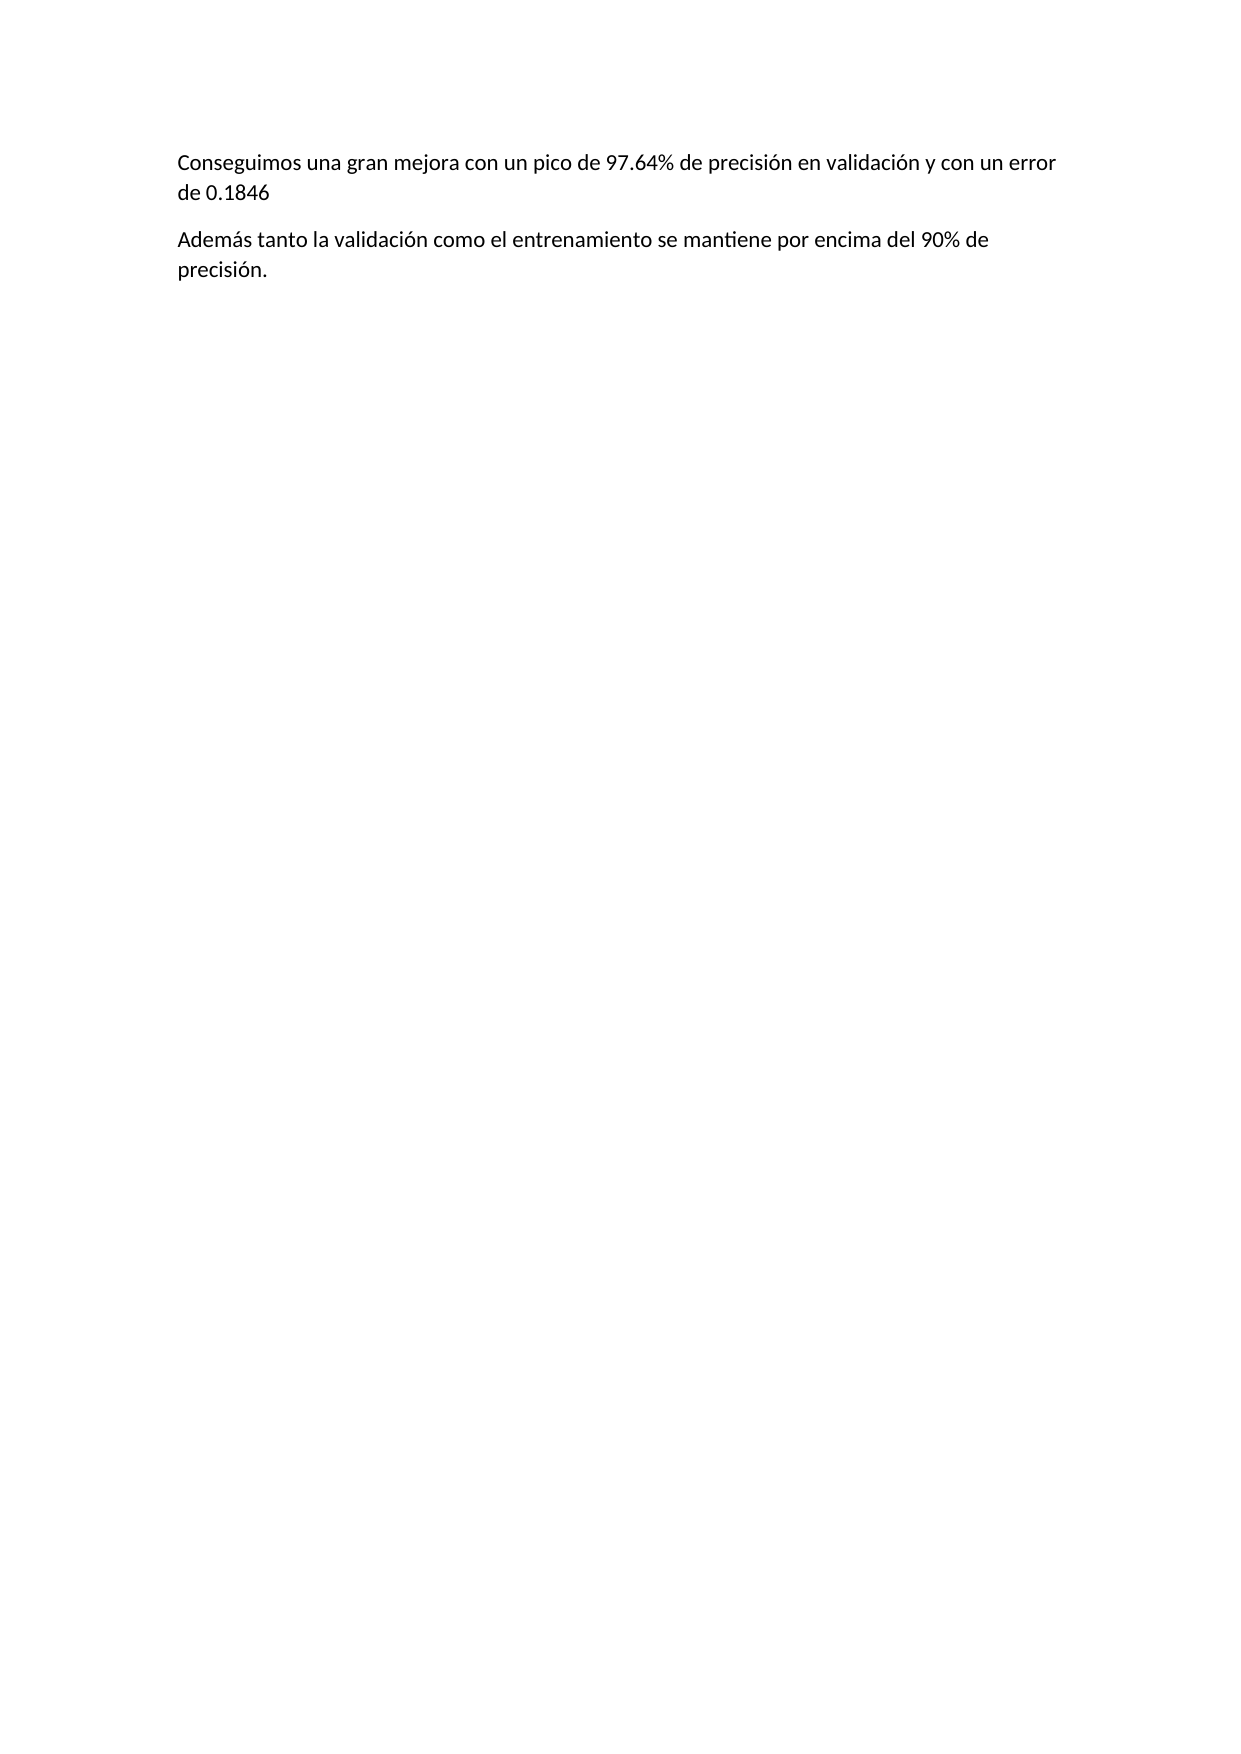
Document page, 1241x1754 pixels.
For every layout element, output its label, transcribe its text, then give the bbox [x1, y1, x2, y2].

text Conseguimos una gran mejora con un pico de 97.64% de precisión en validación y con un error de 0.1846 [177, 148, 1063, 206]
text Además tanto la validación como el entrenamiento se mantiene por encima del 90% de precisión. [177, 225, 1063, 283]
